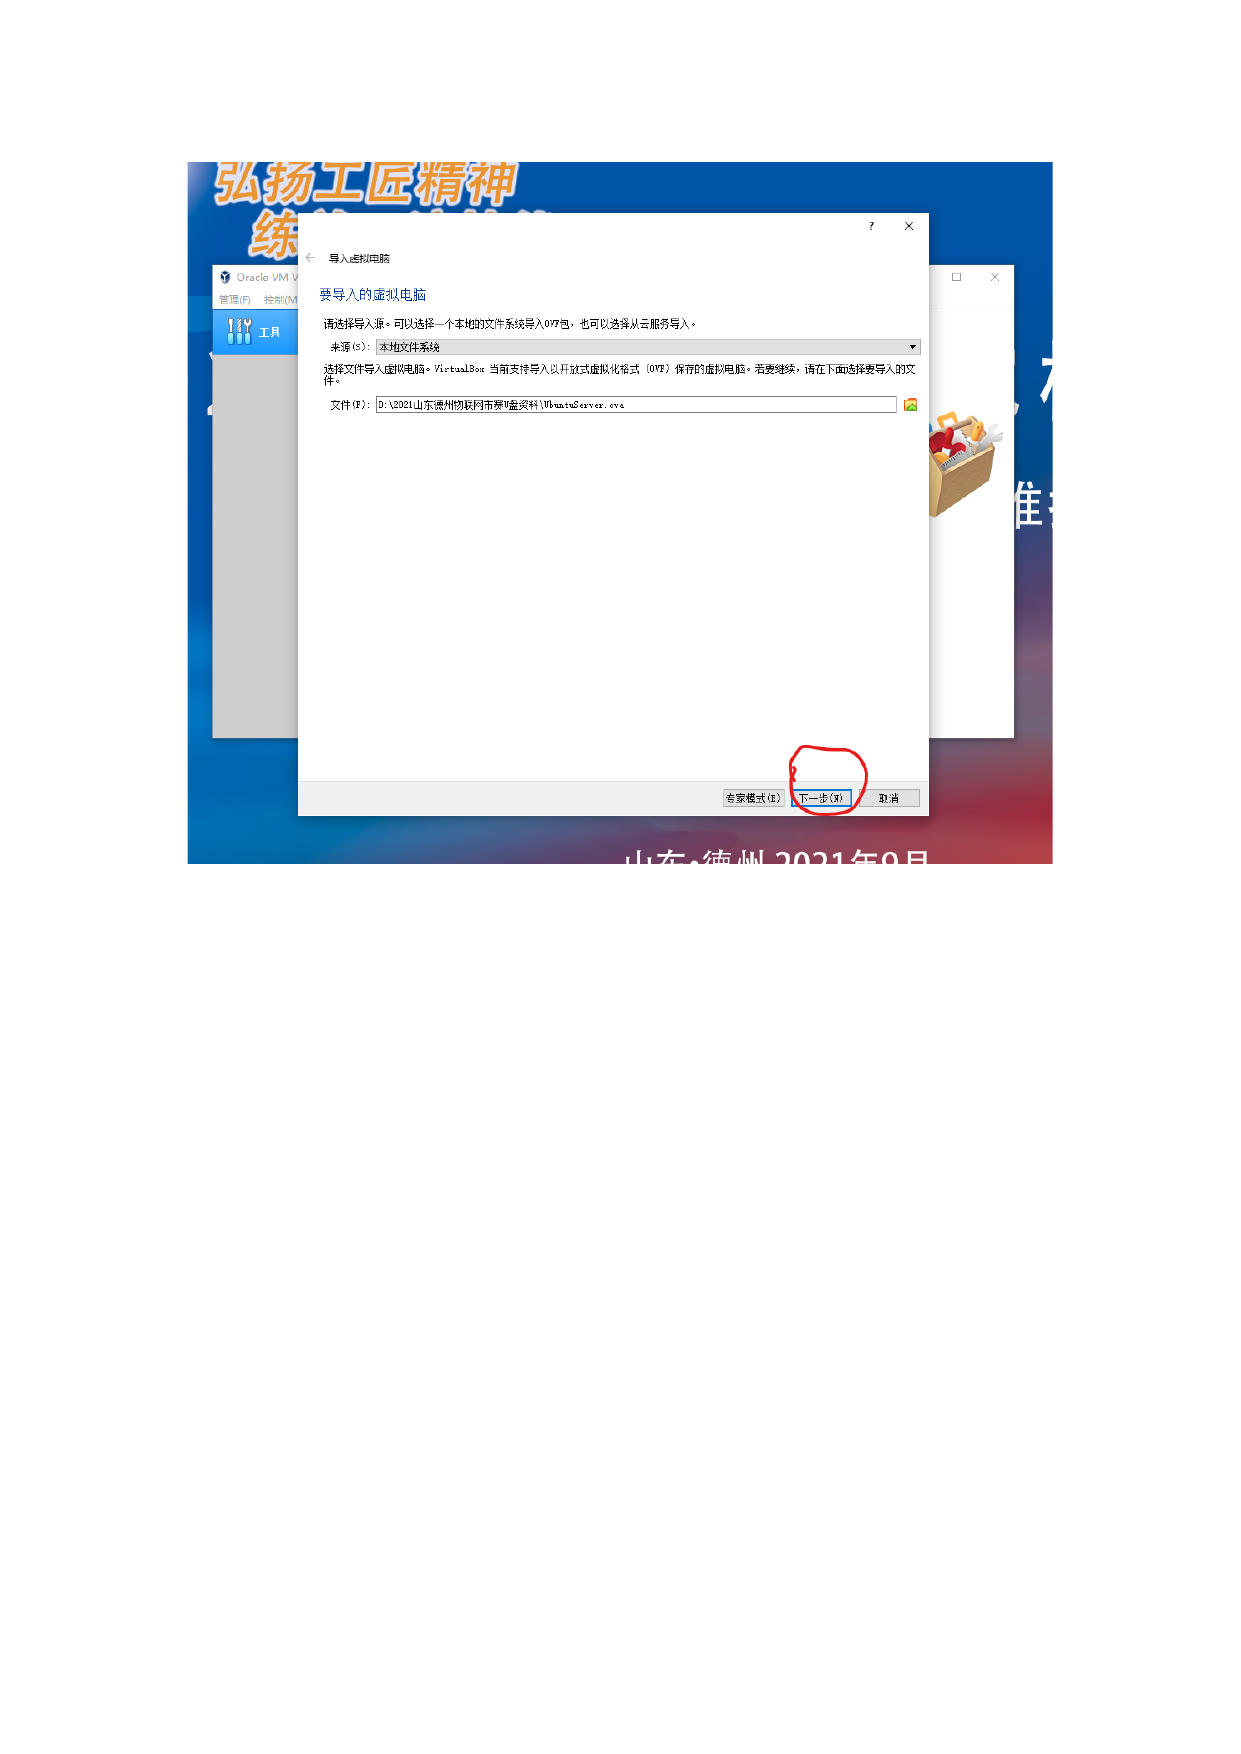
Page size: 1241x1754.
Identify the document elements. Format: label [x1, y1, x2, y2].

picture [187, 162, 1053, 864]
